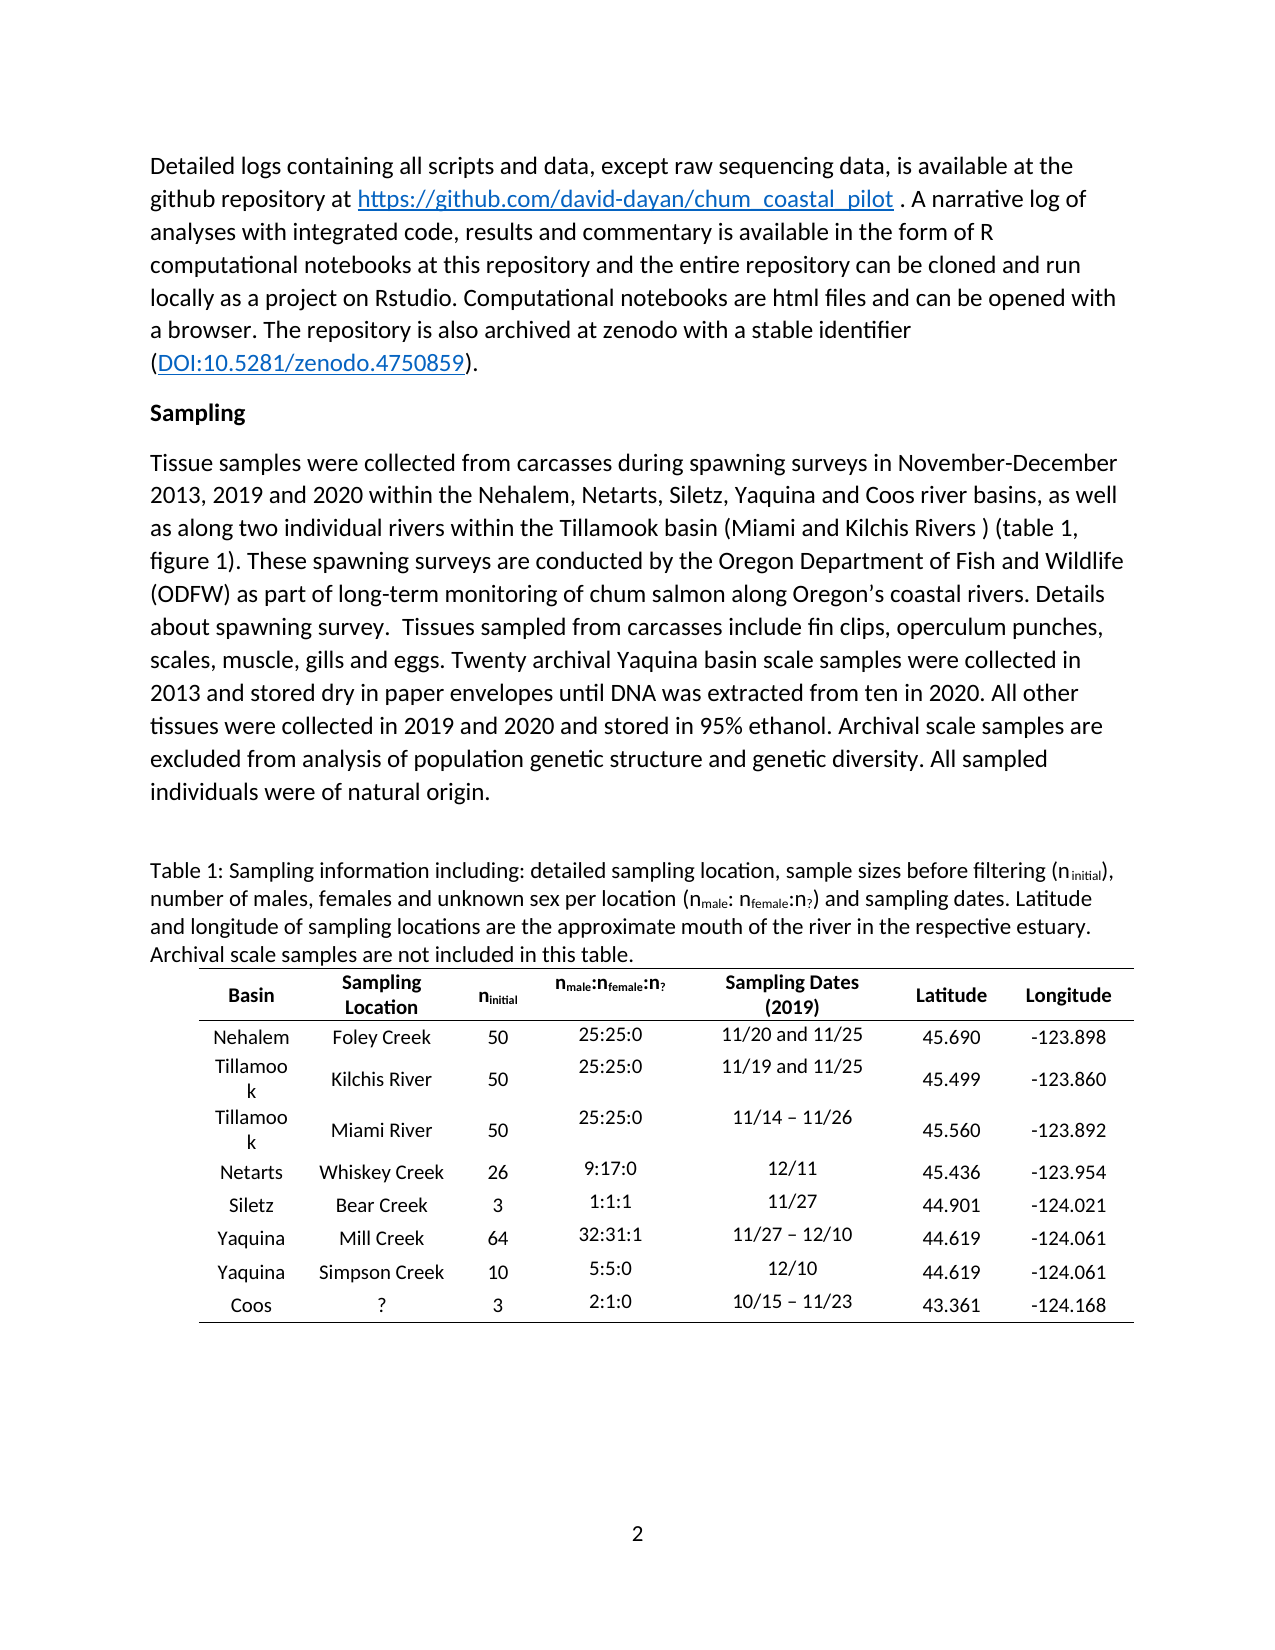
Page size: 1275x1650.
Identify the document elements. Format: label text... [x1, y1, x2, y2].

table_cell 45.560 [900, 1104, 1003, 1155]
table_cell -123.892 [1003, 1104, 1134, 1155]
table_cell -124.021 [1003, 1188, 1134, 1222]
table_cell Coos [199, 1288, 304, 1322]
text Table 1: Sampling information including: detailed sampling location, sample sizes before filtering (ninitial), number of males, females and unknown sex per location (nmale: nfemale:n?) and sampling dates. Latitude and longitude of sampling locations are the approximate mouth of the river in the respective estuary. Archival scale samples are not included in this table. [150, 856, 1125, 968]
table_header nmale:nfemale:n? [536, 969, 684, 1020]
table_cell 1:1:1 [536, 1188, 684, 1222]
table_cell 3 [459, 1188, 536, 1222]
table_cell ? [304, 1288, 459, 1322]
table_cell -124.061 [1003, 1222, 1134, 1255]
table_cell 25:25:0 [536, 1104, 684, 1155]
table_cell Whiskey Creek [304, 1155, 459, 1188]
table_cell 11/19 and 11/25 [684, 1053, 900, 1104]
table_cell 50 [459, 1021, 536, 1053]
table_cell Miami River [304, 1104, 459, 1155]
table_cell 10 [459, 1255, 536, 1288]
table_cell -124.061 [1003, 1255, 1134, 1288]
table_cell 44.619 [900, 1255, 1003, 1288]
table_cell -123.860 [1003, 1053, 1134, 1104]
table_cell -123.898 [1003, 1021, 1134, 1053]
table_cell 9:17:0 [536, 1155, 684, 1188]
table_cell Mill Creek [304, 1222, 459, 1255]
table_cell Kilchis River [304, 1053, 459, 1104]
table_cell -124.168 [1003, 1288, 1134, 1322]
table_header Longitude [1003, 969, 1134, 1020]
table_cell 3 [459, 1288, 536, 1322]
table_cell Foley Creek [304, 1021, 459, 1053]
table_header ninitial [459, 969, 536, 1020]
text Tissue samples were collected from carcasses during spawning surveys in November-December 2013, 2019 and 2020 within the Nehalem, Netarts, Siletz, Yaquina and Coos river basins, as well as along two individual rivers within the Tillamook basin (Miami and Kilchis Rivers ) (table 1, figure 1). These spawning surveys are conducted by the Oregon Department of Fish and Wildlife (ODFW) as part of long-term monitoring of chum salmon along Oregon’s coastal rivers. Details about spawning survey. Tissues sampled from carcasses include fin clips, operculum punches, scales, muscle, gills and eggs. Twenty archival Yaquina basin scale samples were collected in 2013 and stored dry in paper envelopes until DNA was extracted from ten in 2020. All other tissues were collected in 2019 and 2020 and stored in 95% ethanol. Archival scale samples are excluded from analysis of population genetic structure and genetic diversity. All sampled individuals were of natural origin. [150, 447, 1125, 806]
table_cell 12/11 [684, 1155, 900, 1188]
table_cell 43.361 [900, 1288, 1003, 1322]
table_cell Bear Creek [304, 1188, 459, 1222]
table_cell Yaquina [199, 1255, 304, 1288]
table_cell 50 [459, 1053, 536, 1104]
table_cell 11/14 – 11/26 [684, 1104, 900, 1155]
table_cell 45.499 [900, 1053, 1003, 1104]
text Sampling [150, 397, 1125, 428]
table_cell Yaquina [199, 1222, 304, 1255]
text Detailed logs containing all scripts and data, except raw sequencing data, is available at the github repository at https://github.com/david-dayan/chum_coastal_pilot . A narrative log of analyses with integrated code, results and commentary is available in the form of R computational notebooks at this repository and the entire repository can be cloned and run locally as a project on Rstudio. Computational notebooks are html files and can be opened with a browser. The repository is also archived at zenodo with a stable identifier (DOI:10.5281/zenodo.4750859). [150, 150, 1125, 378]
table_cell 32:31:1 [536, 1222, 684, 1255]
table_cell 11/27 – 12/10 [684, 1222, 900, 1255]
table_cell 64 [459, 1222, 536, 1255]
table_cell -123.954 [1003, 1155, 1134, 1188]
table_cell 44.901 [900, 1188, 1003, 1222]
table_cell Simpson Creek [304, 1255, 459, 1288]
table_header Basin [199, 969, 304, 1020]
table_cell 12/10 [684, 1255, 900, 1288]
table_cell Nehalem [199, 1021, 304, 1053]
table_cell 45.436 [900, 1155, 1003, 1188]
table_cell 11/20 and 11/25 [684, 1021, 900, 1053]
table_header Sampling Dates (2019) [684, 969, 900, 1020]
table_header Latitude [900, 969, 1003, 1020]
table_cell 45.690 [900, 1021, 1003, 1053]
table_cell 2:1:0 [536, 1288, 684, 1322]
table_cell Tillamook [199, 1104, 304, 1155]
table_cell 5:5:0 [536, 1255, 684, 1288]
table_cell 44.619 [900, 1222, 1003, 1255]
table_cell 26 [459, 1155, 536, 1188]
table_cell 25:25:0 [536, 1053, 684, 1104]
table_header Sampling Location [304, 969, 459, 1020]
table_cell Netarts [199, 1155, 304, 1188]
table_cell 11/27 [684, 1188, 900, 1222]
table_cell 10/15 – 11/23 [684, 1288, 900, 1322]
table_cell 25:25:0 [536, 1021, 684, 1053]
table_cell Siletz [199, 1188, 304, 1222]
table_cell 50 [459, 1104, 536, 1155]
table_cell Tillamook [199, 1053, 304, 1104]
